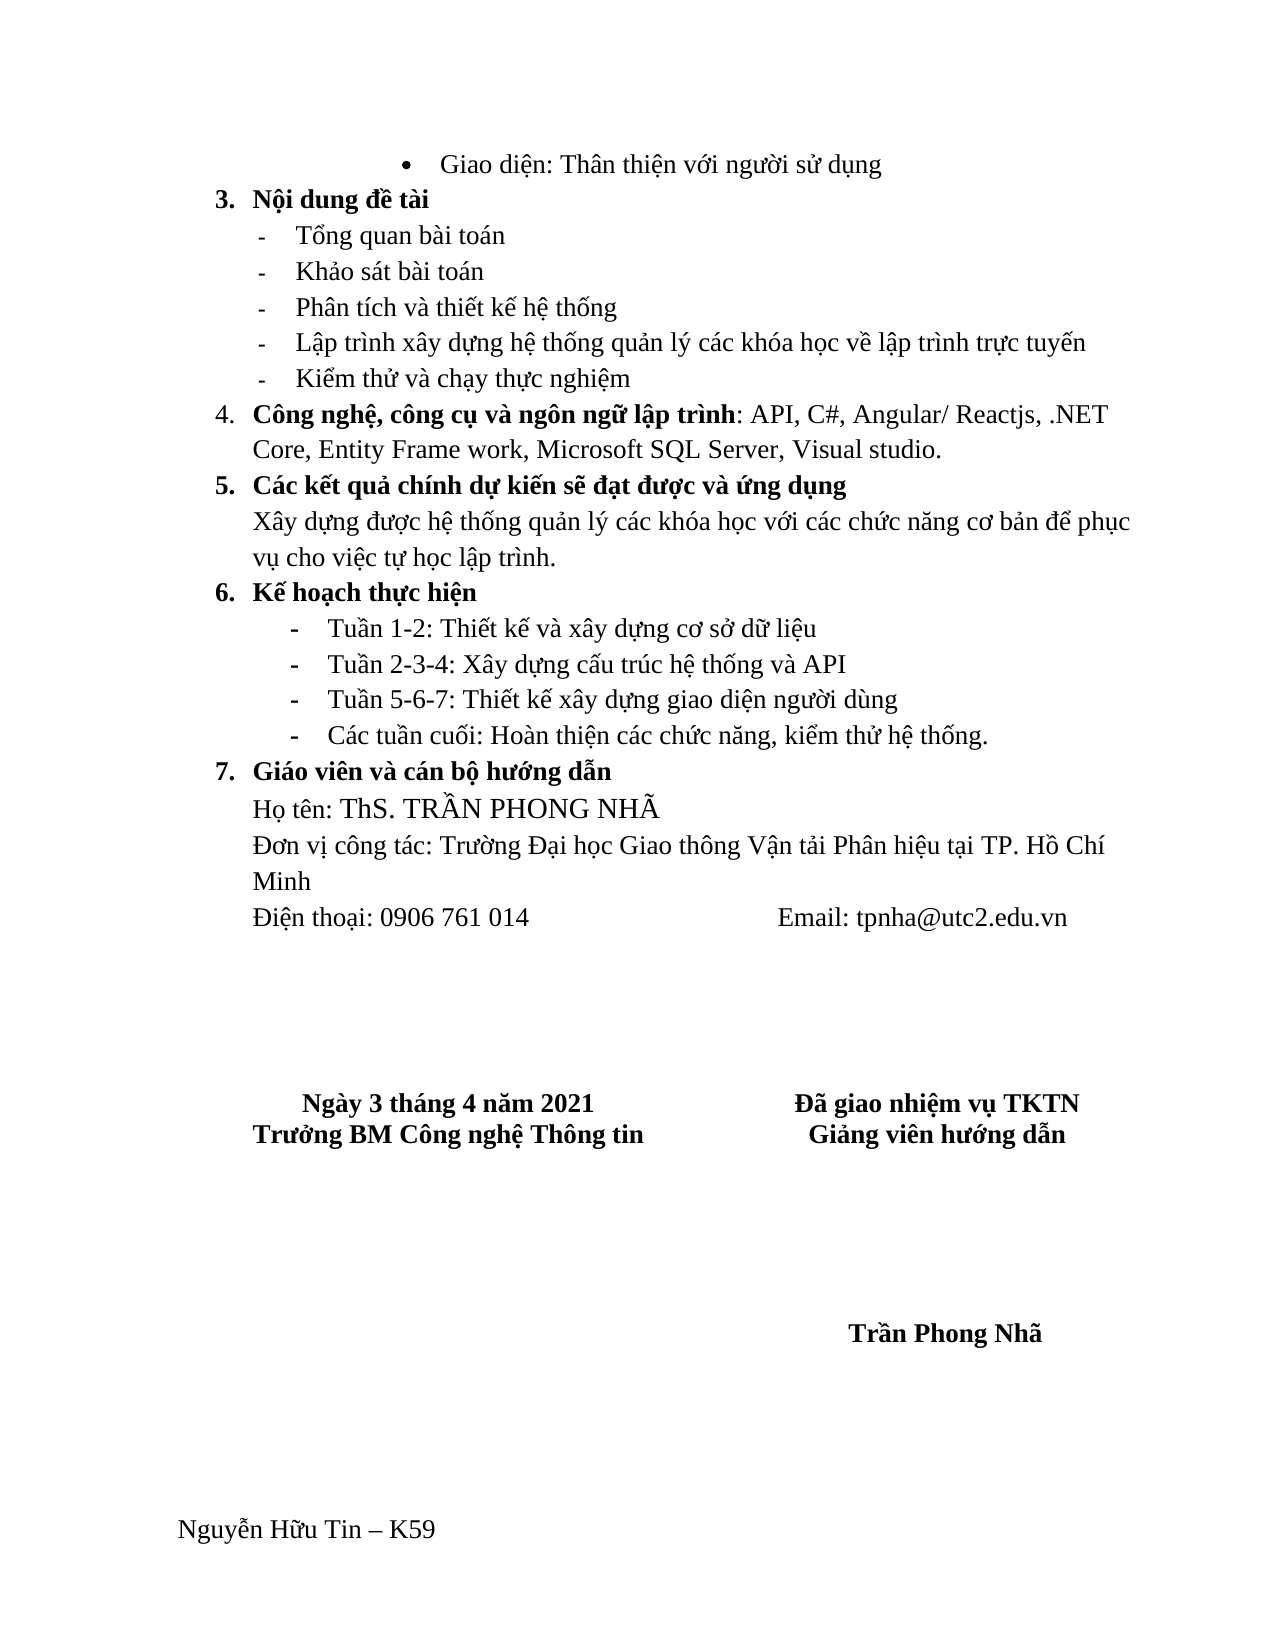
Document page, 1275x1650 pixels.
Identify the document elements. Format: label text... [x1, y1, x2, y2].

list Phân tích và thiết kế hệ thống [258, 291, 1157, 322]
list Các kết quả chính dự kiến sẽ đạt được và ứng dụng [215, 469, 1157, 500]
list Nội dung đề tài [215, 183, 1157, 214]
list Điện thoại: 0906 761 014 Email: tpnha@utc2.edu.vn [252, 901, 1157, 932]
list Đơn vị công tác: Trường Đại học Giao thông Vận tải Phân hiệu tại TP. Hồ Chí Minh [252, 829, 1157, 896]
list Giáo viên và cán bộ hướng dẫn [215, 755, 1157, 786]
list Tuần 2-3-4: Xây dựng cấu trúc hệ thống và API [290, 648, 1157, 679]
list Xây dựng được hệ thống quản lý các khóa học với các chức năng cơ bản để phục vụ cho việc tự học lập trình. [252, 505, 1157, 572]
list Công nghệ, công cụ và ngôn ngữ lập trình: API, C#, Angular/ Reactjs, .NET Core, Entity Frame work, Microsoft SQL Server, Visual studio. [215, 398, 1157, 465]
list Tuần 5-6-7: Thiết kế xây dựng giao diện người dùng [290, 684, 1157, 715]
table_header Ngày 3 tháng 4 năm 2021 Trưởng BM Công nghệ Thông tin [215, 1087, 682, 1348]
list Khảo sát bài toán [258, 255, 1157, 286]
list Kế hoạch thực hiện [215, 576, 1157, 608]
list Lập trình xây dựng hệ thống quản lý các khóa học về lập trình trực tuyến [258, 326, 1157, 357]
list Họ tên: ThS. TRẦN PHONG NHÃ [252, 791, 1157, 824]
list Giao diện: Thân thiện với người sử dụng [402, 148, 1157, 179]
list Tuần 1-2: Thiết kế và xây dựng cơ sở dữ liệu [290, 612, 1157, 643]
list Kiểm thử và chạy thực nghiệm [258, 362, 1157, 393]
list Các tuần cuối: Hoàn thiện các chức năng, kiểm thử hệ thống. [290, 719, 1157, 751]
list Tổng quan bài toán [258, 219, 1157, 250]
table_header Đã giao nhiệm vụ TKTN Giảng viên hướng dẫn Trần Phong Nhã [682, 1087, 1155, 1348]
